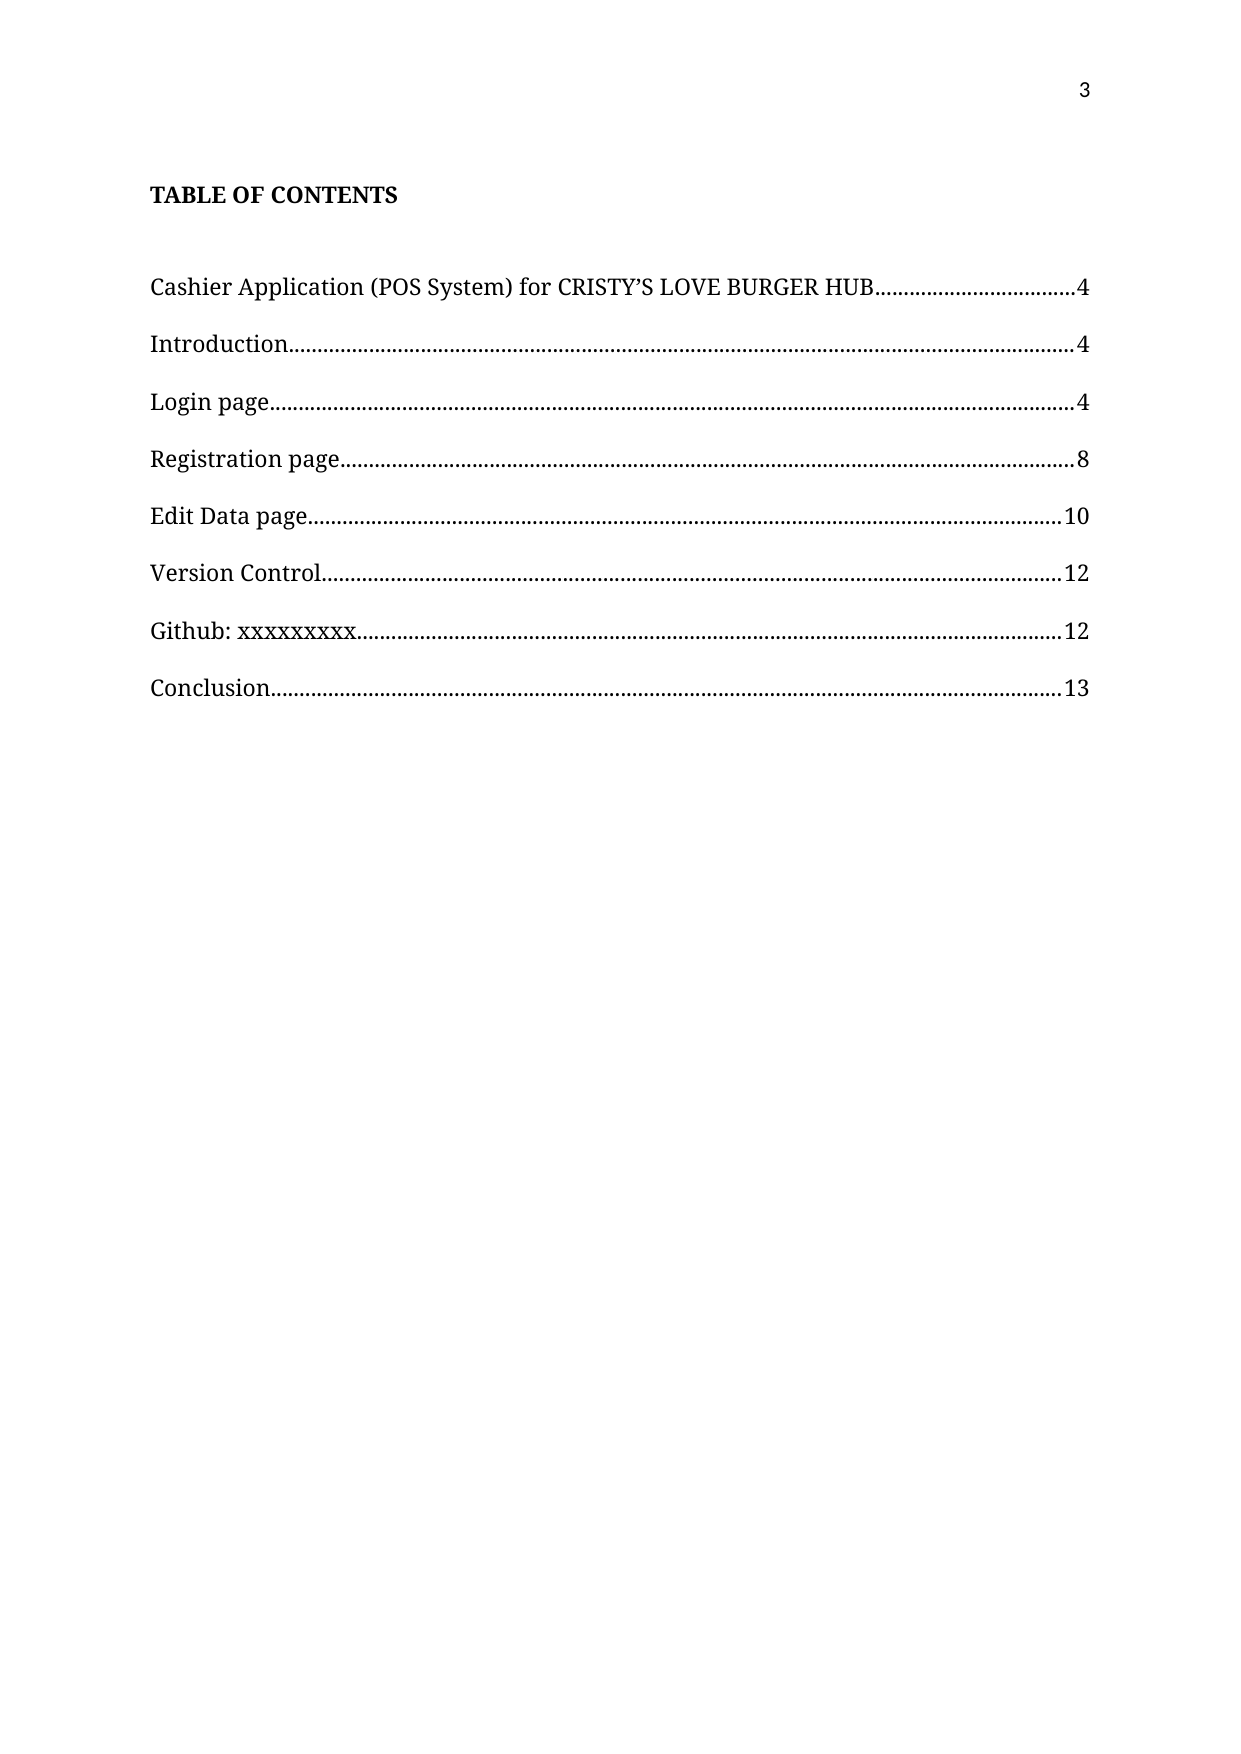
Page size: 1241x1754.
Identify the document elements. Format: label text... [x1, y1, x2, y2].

text Cashier Application (POS System) for CRISTY’S LOVE BURGER HUB 4 [150, 271, 1090, 302]
text Introduction 4 [150, 328, 1090, 359]
text Conclusion 13 [150, 672, 1090, 703]
text Edit Data page 10 [150, 500, 1090, 531]
text Version Control 12 [150, 557, 1090, 588]
subtitle TABLE OF CONTENTS [150, 179, 1090, 210]
text Login page 4 [150, 385, 1090, 417]
text Registration page 8 [150, 443, 1090, 474]
text Github: xxxxxxxxx 12 [150, 614, 1090, 646]
